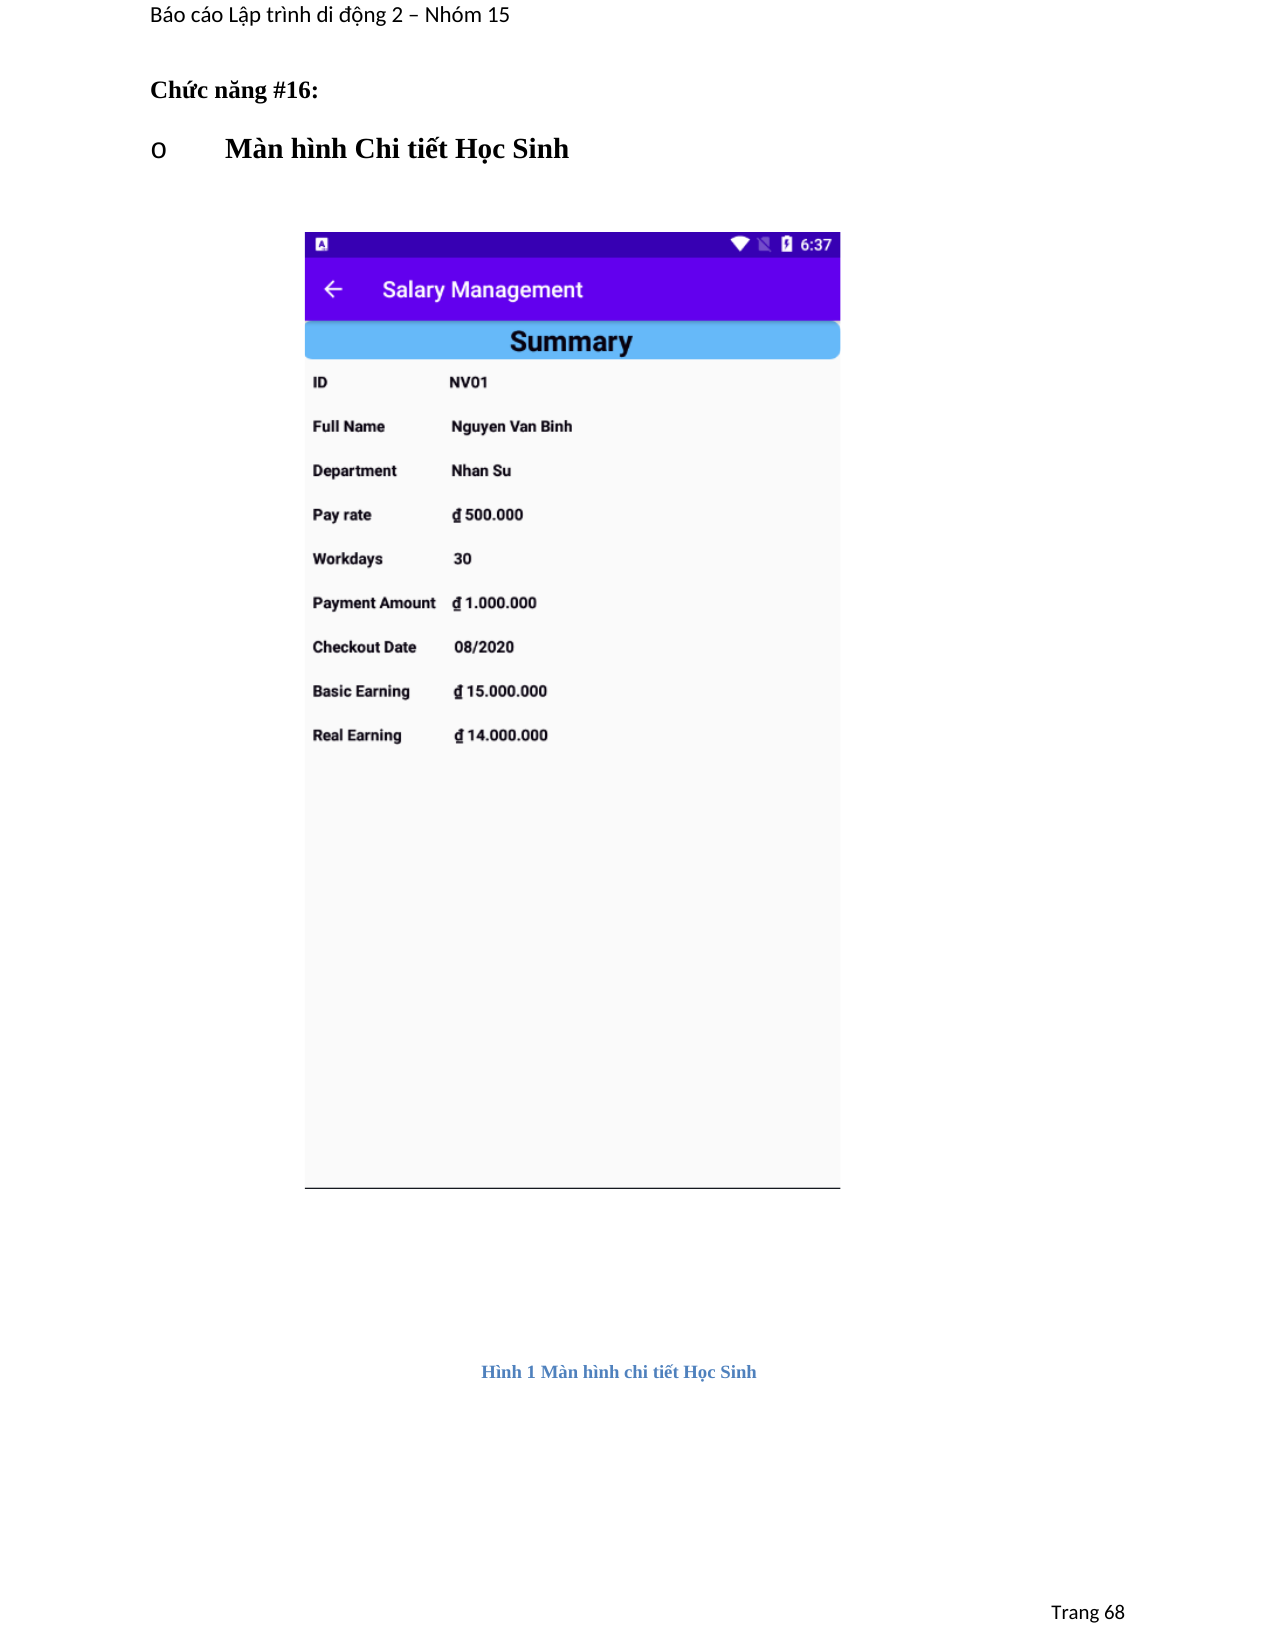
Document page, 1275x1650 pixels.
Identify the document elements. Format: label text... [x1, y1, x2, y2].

subtitle Màn hình Chi tiết Học Sinh [150, 131, 1125, 167]
text Chức năng #16: [150, 75, 1125, 104]
picture [304, 232, 841, 1189]
text Hình 1 Màn hình chi tiết Học Sinh [481, 1361, 1125, 1383]
